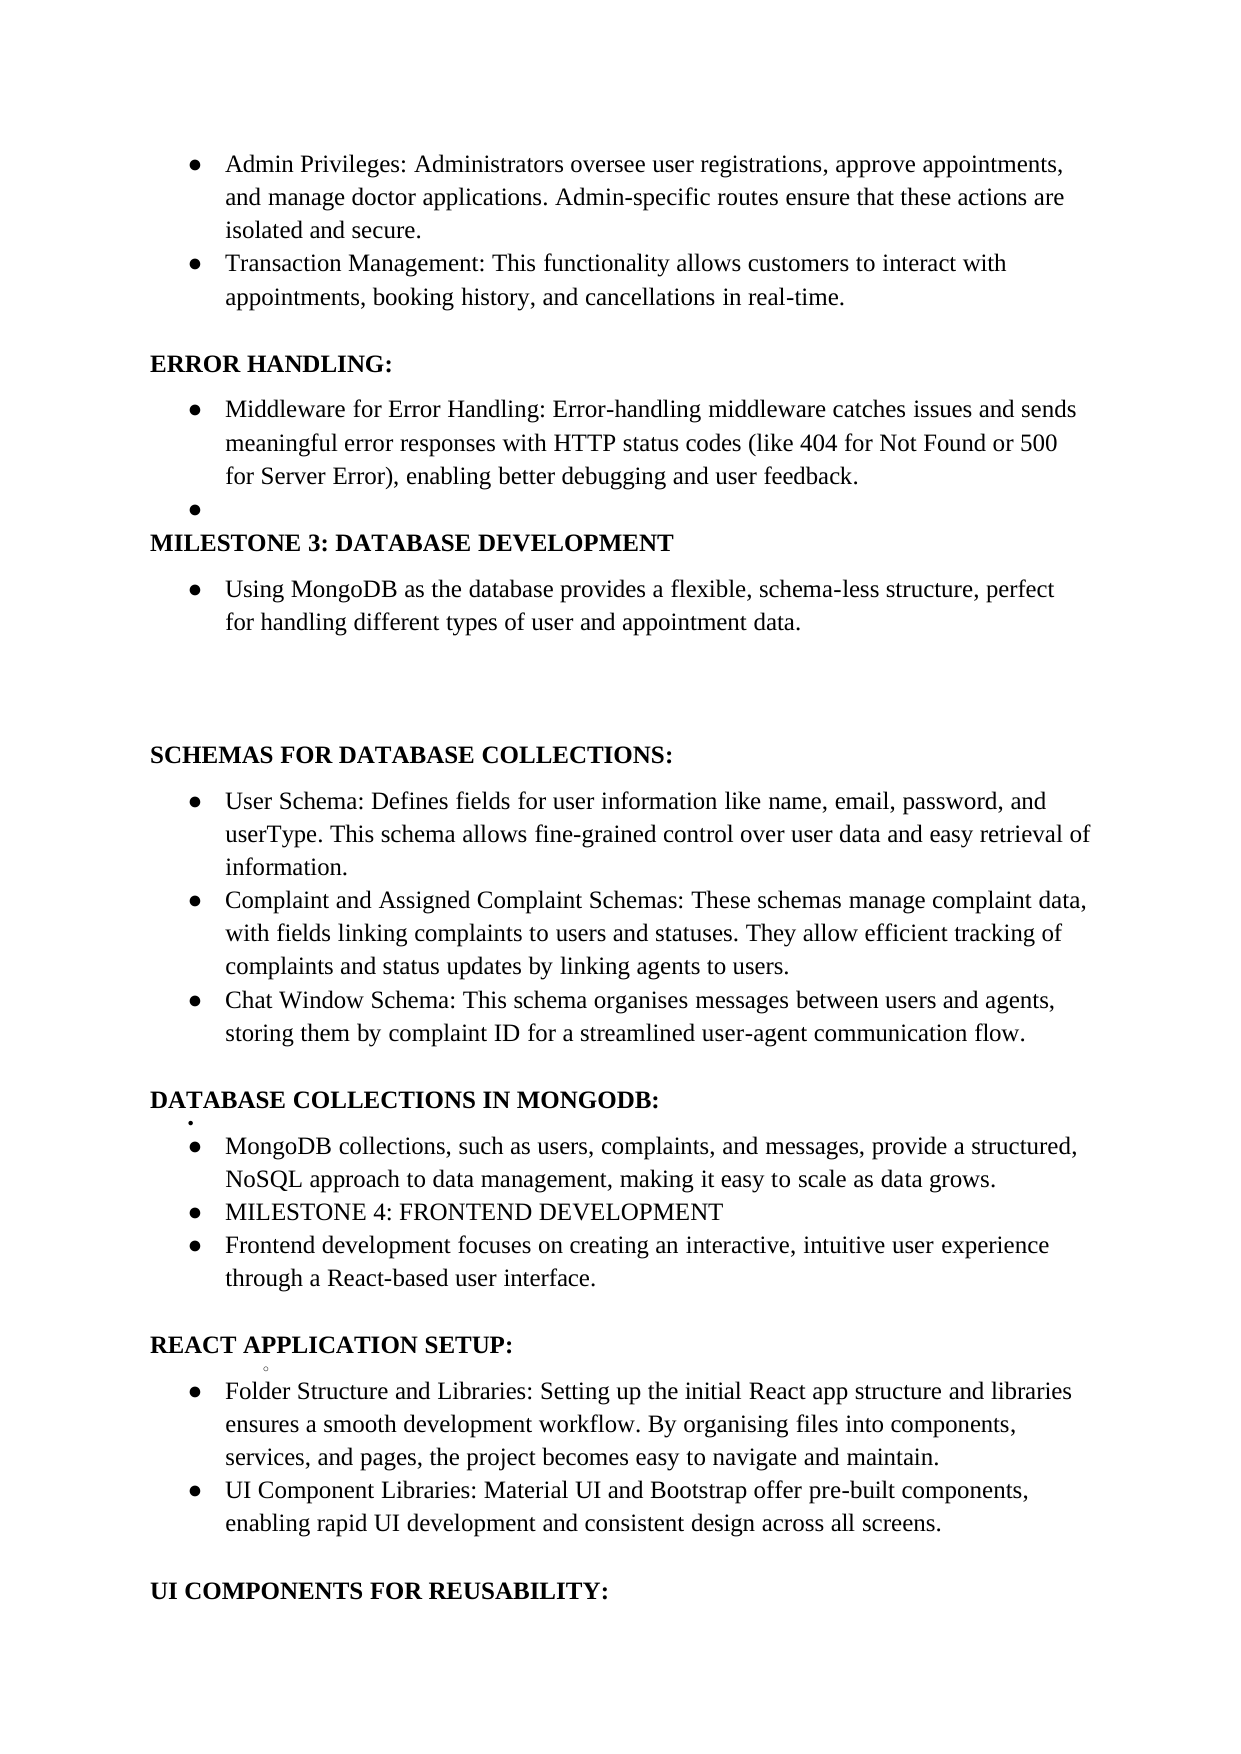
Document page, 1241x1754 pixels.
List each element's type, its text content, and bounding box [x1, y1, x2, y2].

text ● Chat Window Schema: This schema organises messages between users and agents, [187, 988, 1098, 1013]
text ERROR HANDLING: [150, 353, 1098, 378]
text ● Complaint and Assigned Complaint Schemas: These schemas manage complaint data, [187, 888, 1098, 913]
text ● MongoDB collections, such as users, complaints, and messages, provide a structured, [187, 1134, 1098, 1159]
text NoSQL approach to data management, making it easy to scale as data grows. [225, 1167, 1098, 1192]
text userType. This schema allows fine-grained control over user data and easy retrieval of [225, 822, 1098, 847]
text for Server Error), enabling better debugging and user feedback. [225, 464, 1098, 489]
text ● User Schema: Defines fields for user information like name, email, password, and [187, 789, 1098, 814]
text through a React-based user interface. [225, 1266, 1098, 1291]
text for handling different types of user and appointment data. [225, 610, 1098, 635]
text services, and pages, the project becomes easy to navigate and maintain. [225, 1446, 1098, 1471]
text UI COMPONENTS FOR REUSABILITY: [150, 1579, 1098, 1604]
text information. [225, 856, 1098, 881]
text ● UI Component Libraries: Material UI and Bootstrap offer pre-built components, [187, 1478, 1098, 1503]
text ● Admin Privileges: Administrators oversee user registrations, approve appointments, [187, 152, 1098, 178]
text meaningful error responses with HTTP status codes (like 404 for Not Found or 500 [225, 431, 1098, 456]
text MILESTONE 3: DATABASE DEVELOPMENT [150, 532, 1098, 557]
text REACT APPLICATION SETUP: [150, 1334, 1098, 1359]
text appointments, booking history, and cancellations in real-time. [225, 285, 1098, 310]
text ● MILESTONE 4: FRONTEND DEVELOPMENT [187, 1200, 1098, 1225]
text complaints and status updates by linking agents to users. [225, 954, 1098, 979]
text enabling rapid UI development and consistent design across all screens. [225, 1512, 1098, 1537]
text ● Transaction Management: This functionality allows customers to interact with [187, 251, 1098, 277]
text ● Using MongoDB as the database provides a flexible, schema-less structure, perfect [187, 577, 1098, 602]
text DATABASE COLLECTIONS IN MONGODB: [150, 1088, 1098, 1113]
text and manage doctor applications. Admin-specific routes ensure that these actions are [225, 186, 1098, 211]
text storing them by complaint ID for a streamlined user-agent communication flow. [225, 1021, 1098, 1046]
text ● Frontend development focuses on creating an interactive, intuitive user experience [187, 1233, 1098, 1258]
text SCHEMAS FOR DATABASE COLLECTIONS: [150, 744, 1098, 769]
text ● Middleware for Error Handling: Error-handling middleware catches issues and sends [187, 397, 1098, 423]
text ● Folder Structure and Libraries: Setting up the initial React app structure and libraries [187, 1379, 1098, 1404]
text ensures a smooth development workflow. By organising files into components, [225, 1412, 1098, 1437]
text isolated and secure. [225, 219, 1098, 244]
text with fields linking complaints to users and statuses. They allow efficient tracking of [225, 922, 1098, 947]
text ● [187, 497, 1098, 522]
